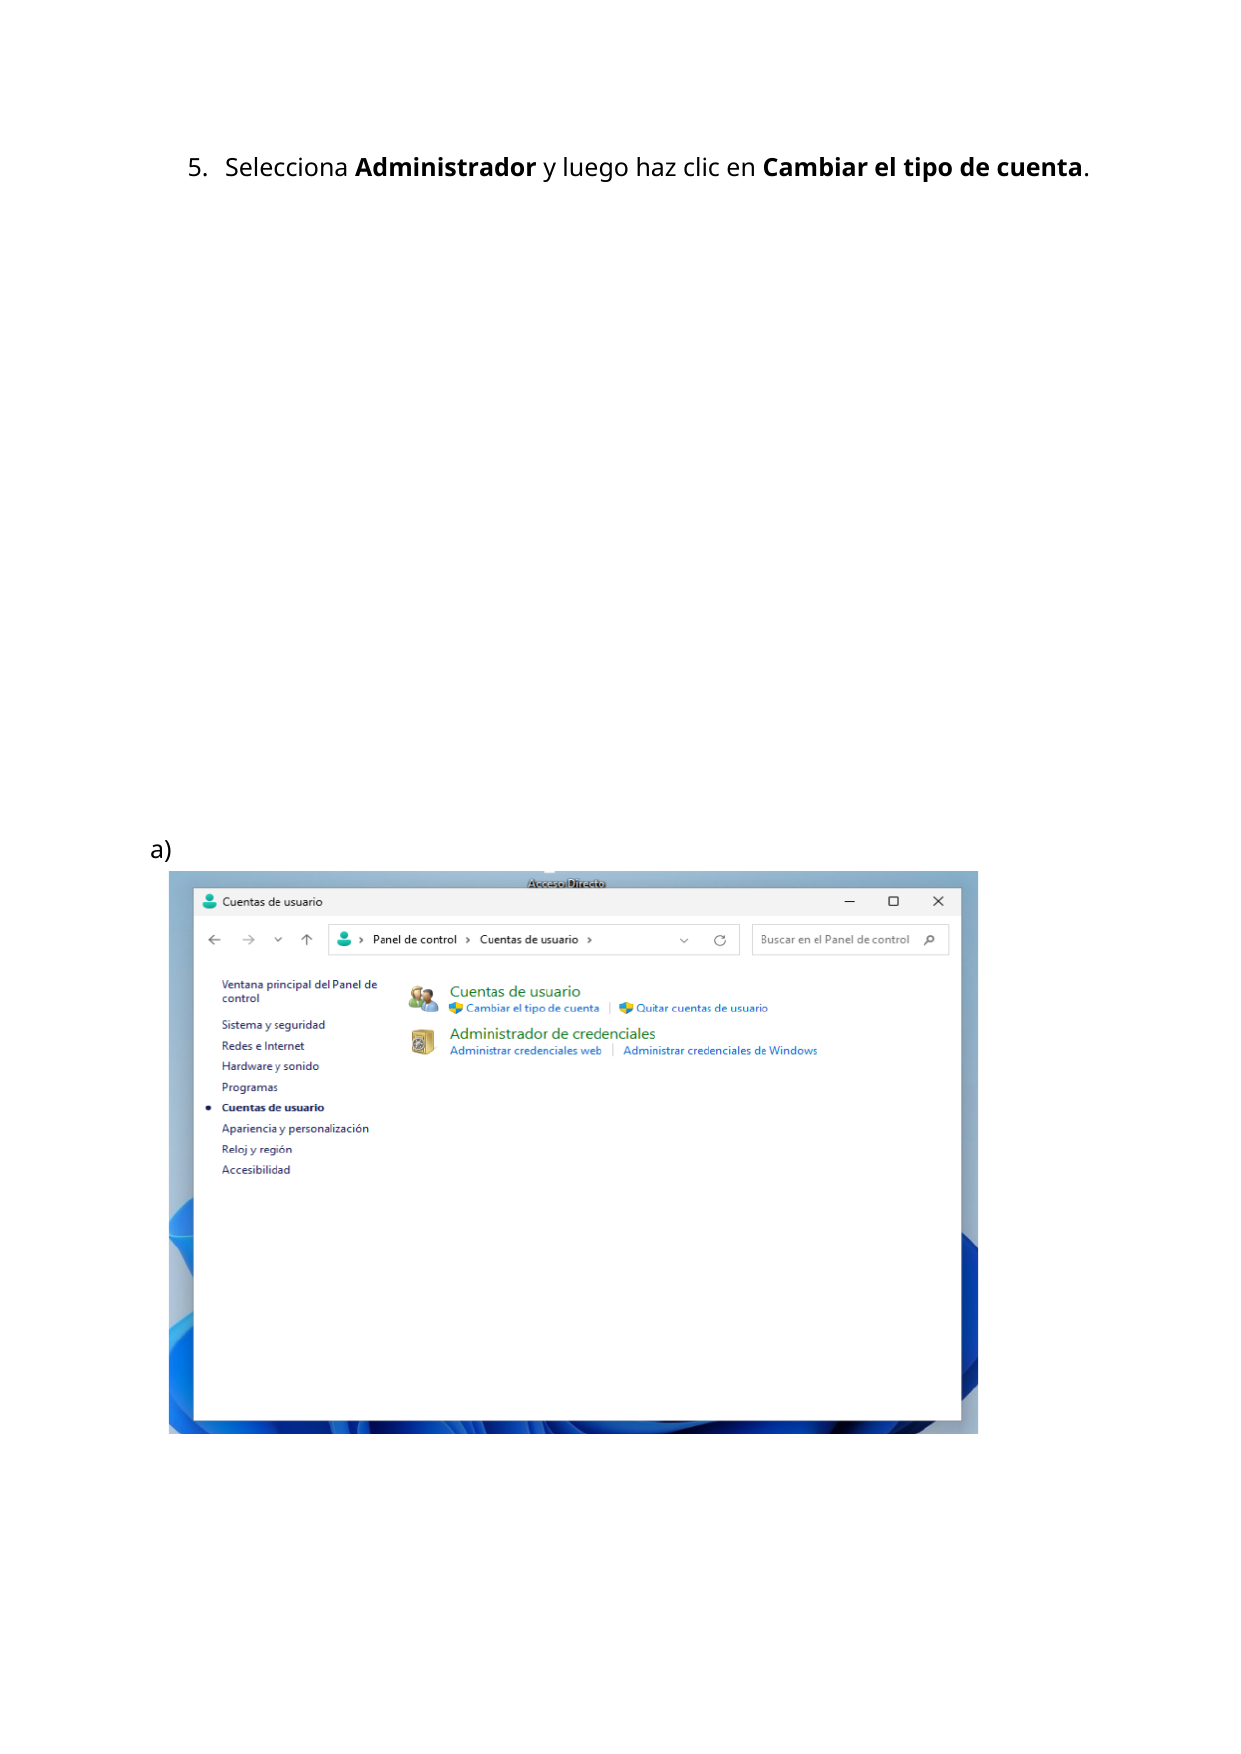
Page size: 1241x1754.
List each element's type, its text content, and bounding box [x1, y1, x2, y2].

text a) [150, 832, 1090, 866]
list Selecciona Administrador y luego haz clic en Cambiar el tipo de cuenta. [187, 150, 1090, 184]
